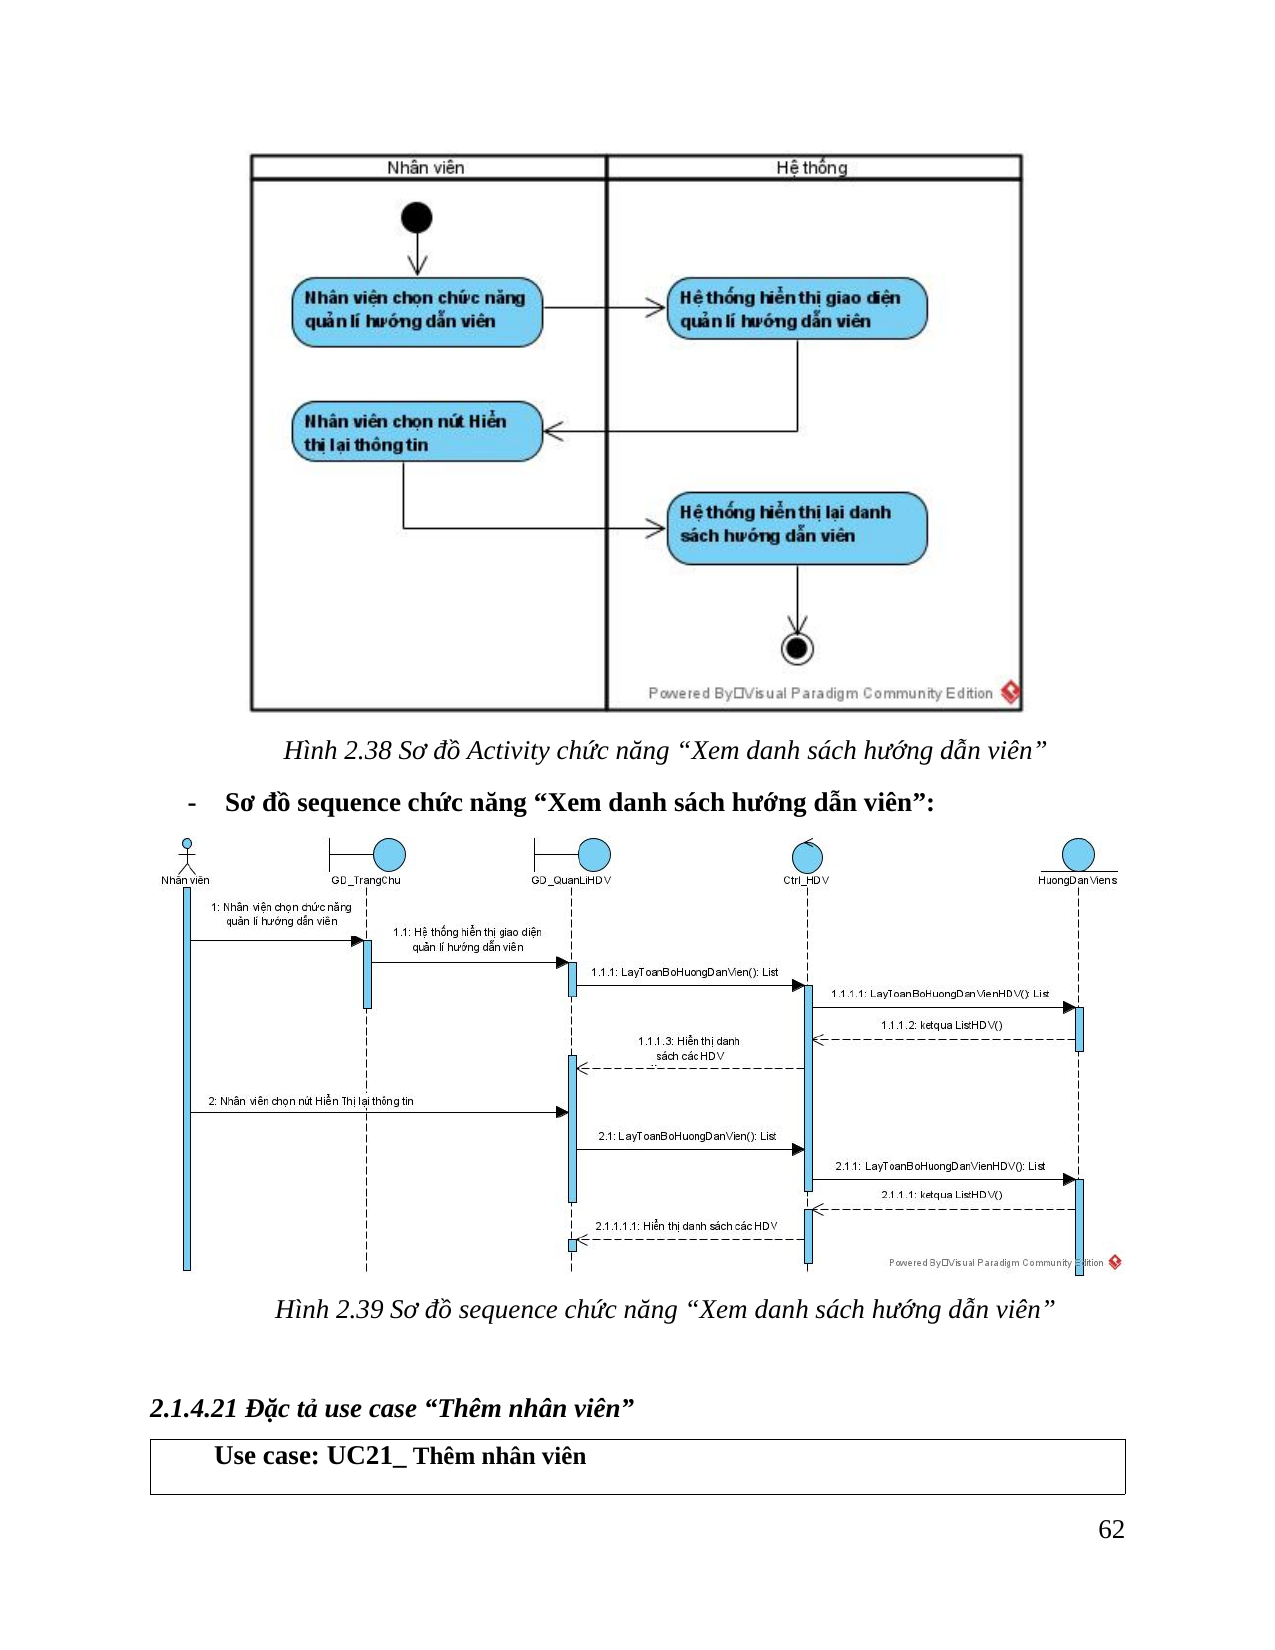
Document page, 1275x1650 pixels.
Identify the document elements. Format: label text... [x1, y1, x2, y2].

table_header Use case: UC21_ Thêm nhân viên [151, 1440, 1125, 1494]
subtitle Đặc tả use case “Thêm nhân viên” [150, 1392, 1125, 1423]
picture [245, 150, 1030, 719]
picture [150, 836, 1125, 1278]
text Hình 2.39 Sơ đồ sequence chức năng “Xem danh sách hướng dẫn viên” [150, 1293, 1125, 1324]
list Sơ đồ sequence chức năng “Xem danh sách hướng dẫn viên”: [187, 786, 1125, 817]
text Hình 2.38 Sơ đồ Activity chức năng “Xem danh sách hướng dẫn viên” [150, 734, 1125, 765]
